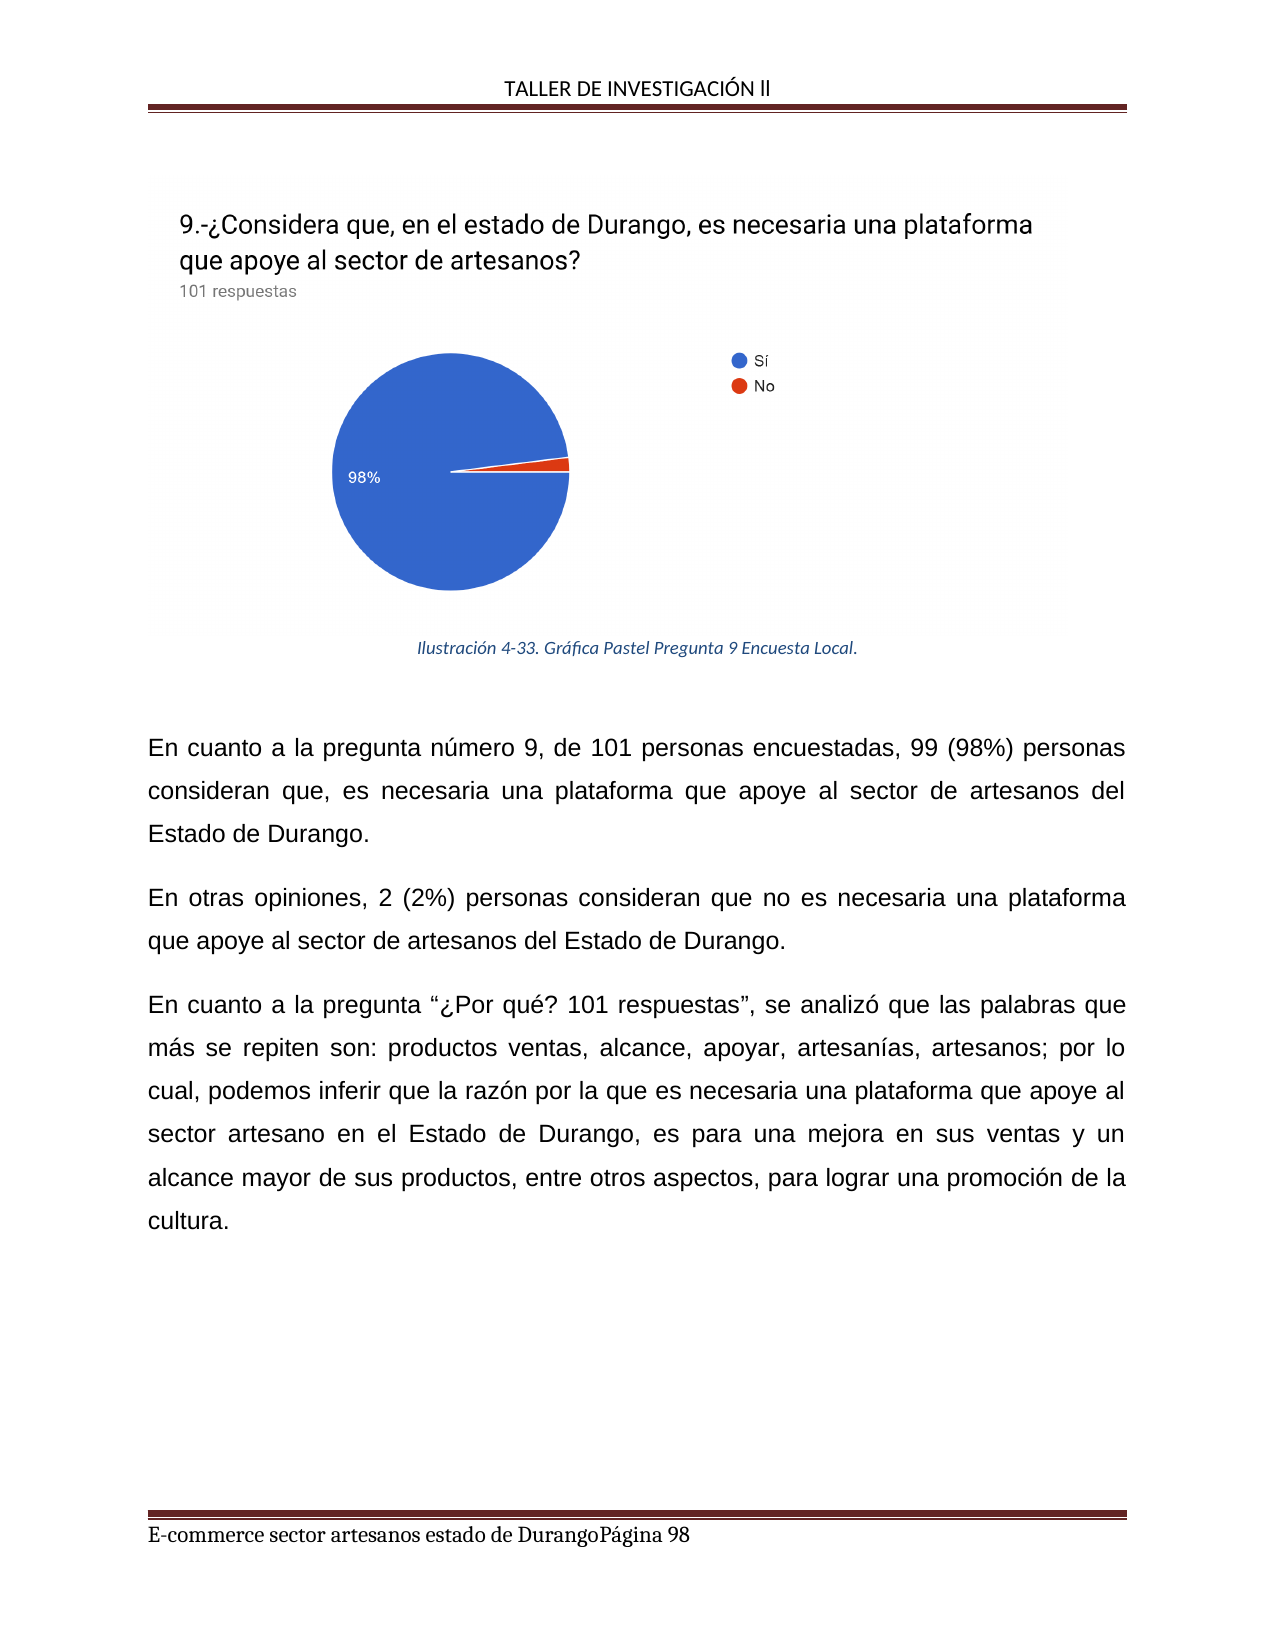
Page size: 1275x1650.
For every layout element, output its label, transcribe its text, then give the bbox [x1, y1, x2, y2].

text En cuanto a la pregunta “¿Por qué? 101 respuestas”, se analizó que las palabras que más se repiten son: productos ventas, alcance, apoyar, artesanías, artesanos; por lo cual, podemos inferir que la razón por la que es necesaria una plataforma que apoye al sector artesano en el Estado de Durango, es para una mejora en sus ventas y un alcance mayor de sus productos, entre otros aspectos, para lograr una promoción de la cultura. [148, 990, 1127, 1234]
text En cuanto a la pregunta número 9, de 101 personas encuestadas, 99 (98%) personas consideran que, es necesaria una plataforma que apoye al sector de artesanos del Estado de Durango. [148, 733, 1127, 848]
picture [147, 175, 1069, 636]
text En otras opiniones, 2 (2%) personas consideran que no es necesaria una plataforma que apoye al sector de artesanos del Estado de Durango. [148, 883, 1127, 955]
